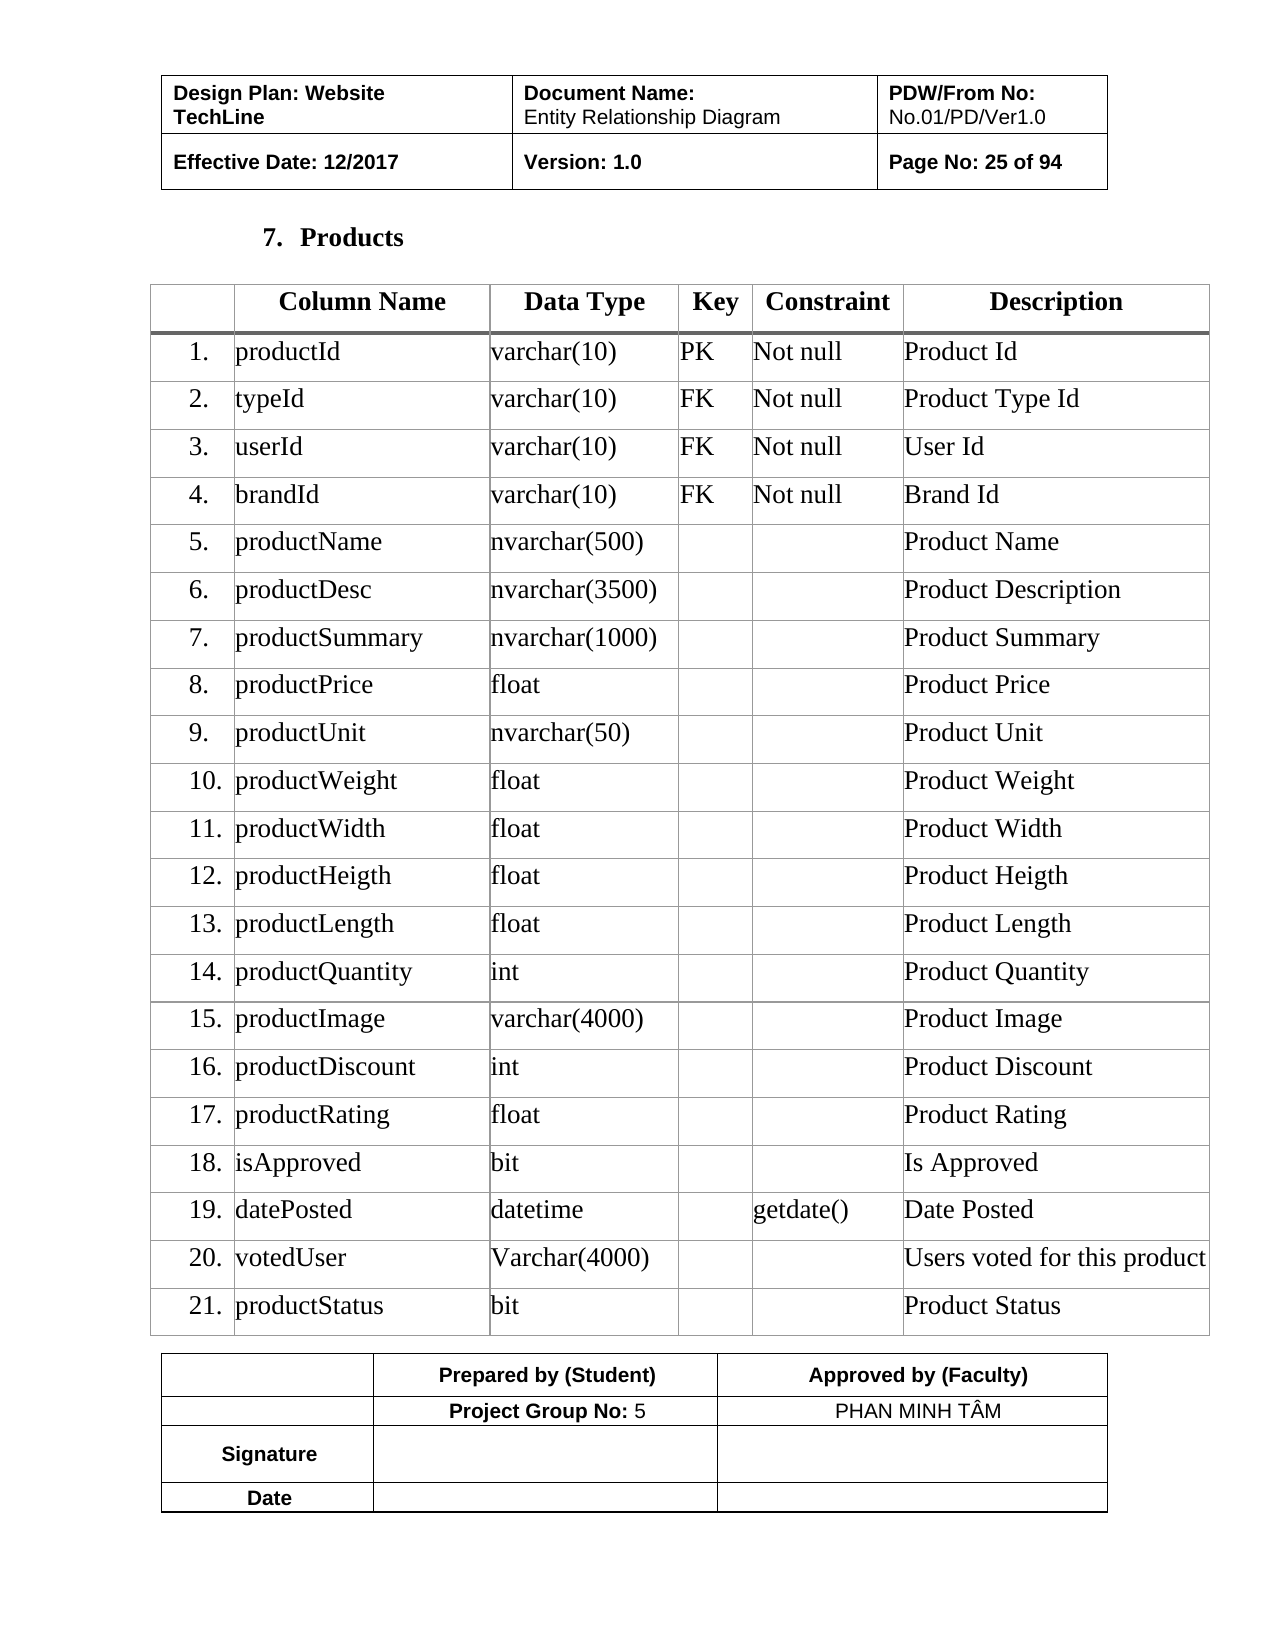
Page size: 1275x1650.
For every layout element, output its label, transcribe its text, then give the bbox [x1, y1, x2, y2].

table_cell [679, 1193, 752, 1240]
table_header Key [679, 285, 752, 331]
table_cell userId [235, 430, 489, 477]
table_cell isApproved [235, 1146, 489, 1192]
table_cell datePosted [235, 1193, 489, 1240]
table_cell [151, 382, 234, 429]
table_cell FK [679, 430, 752, 477]
table_cell [753, 669, 903, 715]
table_cell productUnit [235, 716, 489, 763]
table_cell varchar(10) [491, 430, 678, 477]
table_header Constraint [753, 285, 903, 331]
table_cell bit [491, 1146, 678, 1192]
table_cell Varchar(4000) [491, 1241, 678, 1288]
table_cell [753, 621, 903, 667]
table_cell [151, 1289, 234, 1335]
table_cell [679, 1098, 752, 1144]
table_cell [151, 478, 234, 524]
table_cell [151, 1146, 234, 1192]
table_cell [151, 669, 234, 715]
table_header [151, 285, 234, 331]
table_cell productQuantity [235, 955, 489, 1001]
table_cell Product Length [904, 907, 1209, 954]
table_cell varchar(10) [491, 478, 678, 524]
table_cell productWidth [235, 812, 489, 858]
table_cell [679, 669, 752, 715]
table_cell [679, 859, 752, 906]
table_cell [753, 1050, 903, 1097]
table_cell [679, 573, 752, 620]
table_cell nvarchar(3500) [491, 573, 678, 620]
table_cell float [491, 669, 678, 715]
table_cell nvarchar(1000) [491, 621, 678, 667]
table_cell [753, 859, 903, 906]
table_cell nvarchar(500) [491, 525, 678, 572]
table_cell Product Heigth [904, 859, 1209, 906]
table_cell Not null [753, 478, 903, 524]
table_cell Product Rating [904, 1098, 1209, 1144]
table_cell Product Weight [904, 764, 1209, 811]
table_cell [679, 1241, 752, 1288]
table_cell [151, 716, 234, 763]
table_cell Not null [753, 335, 903, 381]
table_cell [679, 1289, 752, 1335]
table_cell [679, 525, 752, 572]
table_cell [151, 907, 234, 954]
table_cell Product Status [904, 1289, 1209, 1335]
table_cell [753, 1003, 903, 1049]
table_cell [151, 764, 234, 811]
table_cell bit [491, 1289, 678, 1335]
table_cell [753, 1289, 903, 1335]
table_cell Not null [753, 430, 903, 477]
table_cell FK [679, 382, 752, 429]
table_cell productLength [235, 907, 489, 954]
table_cell productPrice [235, 669, 489, 715]
table_cell [151, 1193, 234, 1240]
table_cell [753, 907, 903, 954]
table_cell Users voted for this product [904, 1241, 1209, 1288]
table_header Data Type [491, 285, 678, 331]
table_cell productImage [235, 1003, 489, 1049]
table_cell productName [235, 525, 489, 572]
table_cell [151, 430, 234, 477]
table_cell [753, 764, 903, 811]
table_cell Product Discount [904, 1050, 1209, 1097]
table_cell Product Id [904, 335, 1209, 381]
table_cell float [491, 1098, 678, 1144]
table_header Description [904, 285, 1209, 331]
table_cell [151, 859, 234, 906]
table_cell [679, 1146, 752, 1192]
table_cell PK [679, 335, 752, 381]
table_cell float [491, 812, 678, 858]
table_cell productSummary [235, 621, 489, 667]
table_cell int [491, 1050, 678, 1097]
table_cell [679, 955, 752, 1001]
table_cell [151, 573, 234, 620]
table_cell [753, 812, 903, 858]
table_cell Product Description [904, 573, 1209, 620]
table_cell productDiscount [235, 1050, 489, 1097]
table_cell Product Summary [904, 621, 1209, 667]
table_cell productHeigth [235, 859, 489, 906]
table_cell Product Name [904, 525, 1209, 572]
table_cell getdate() [753, 1193, 903, 1240]
table_cell Product Price [904, 669, 1209, 715]
table_cell typeId [235, 382, 489, 429]
list Products [262, 221, 1125, 252]
table_cell [679, 764, 752, 811]
table_cell productDesc [235, 573, 489, 620]
table_cell [679, 907, 752, 954]
table_cell varchar(4000) [491, 1003, 678, 1049]
table_cell [151, 1003, 234, 1049]
table_cell Product Width [904, 812, 1209, 858]
table_cell datetime [491, 1193, 678, 1240]
table_cell [679, 1003, 752, 1049]
table_cell float [491, 764, 678, 811]
table_cell [753, 1146, 903, 1192]
table_cell [151, 621, 234, 667]
table_cell [679, 1050, 752, 1097]
table_cell [753, 573, 903, 620]
table_cell [151, 1098, 234, 1144]
table_cell [679, 621, 752, 667]
table_cell [151, 955, 234, 1001]
table_cell Is Approved [904, 1146, 1209, 1192]
table_cell int [491, 955, 678, 1001]
table_cell FK [679, 478, 752, 524]
table_cell Date Posted [904, 1193, 1209, 1240]
table_cell nvarchar(50) [491, 716, 678, 763]
table_cell [151, 335, 234, 381]
table_cell Product Quantity [904, 955, 1209, 1001]
table_cell Product Image [904, 1003, 1209, 1049]
table_cell brandId [235, 478, 489, 524]
table_cell productId [235, 335, 489, 381]
table_cell Product Unit [904, 716, 1209, 763]
table_cell User Id [904, 430, 1209, 477]
table_header Column Name [235, 285, 489, 331]
table_cell [151, 1050, 234, 1097]
table_cell Brand Id [904, 478, 1209, 524]
table_cell float [491, 859, 678, 906]
table_cell [753, 525, 903, 572]
table_cell [151, 812, 234, 858]
table_cell Not null [753, 382, 903, 429]
table_cell [151, 1241, 234, 1288]
table_cell float [491, 907, 678, 954]
table_cell [679, 812, 752, 858]
table_cell [151, 525, 234, 572]
table_cell [753, 955, 903, 1001]
table_cell varchar(10) [491, 335, 678, 381]
table_cell [753, 716, 903, 763]
table_cell [753, 1098, 903, 1144]
table_cell productWeight [235, 764, 489, 811]
table_cell varchar(10) [491, 382, 678, 429]
table_cell [753, 1241, 903, 1288]
table_cell votedUser [235, 1241, 489, 1288]
table_cell [679, 716, 752, 763]
table_cell Product Type Id [904, 382, 1209, 429]
table_cell productStatus [235, 1289, 489, 1335]
table_cell productRating [235, 1098, 489, 1144]
